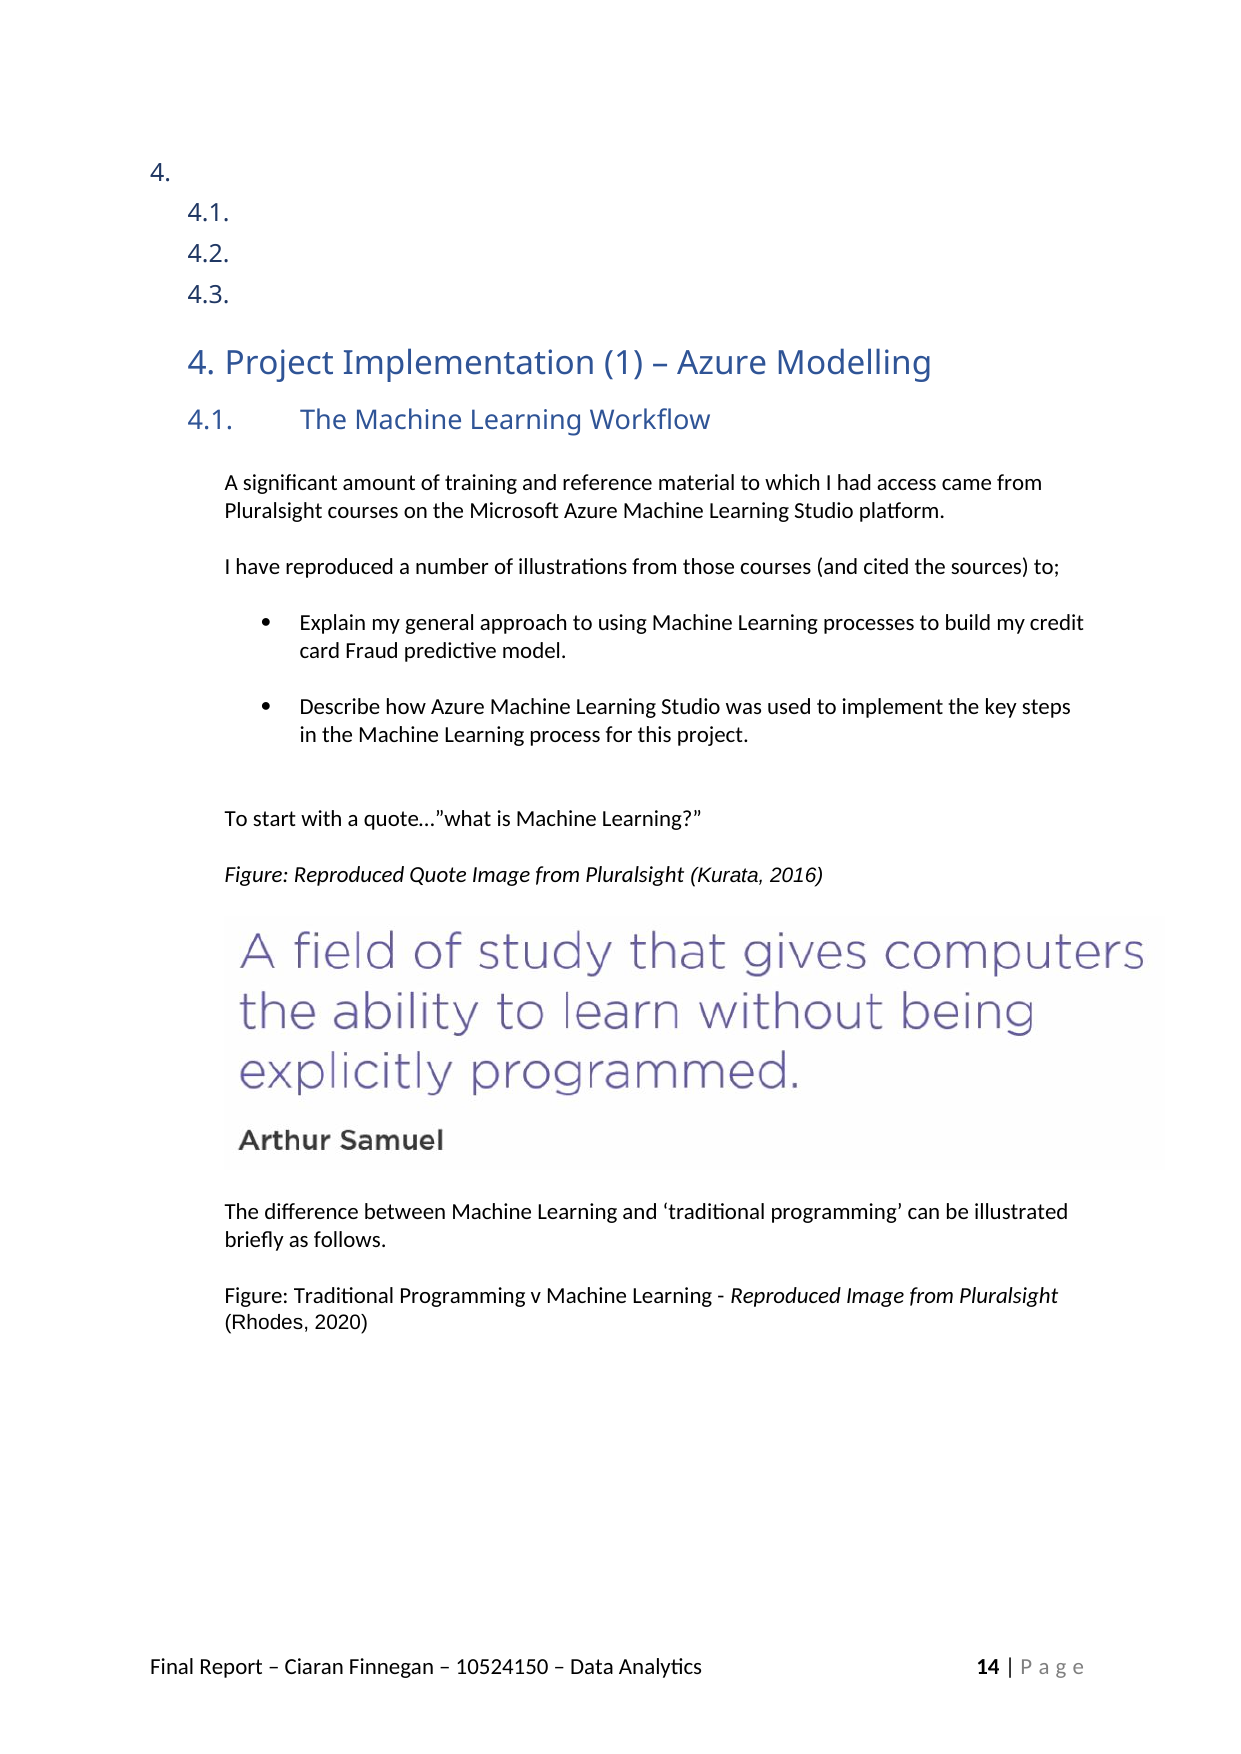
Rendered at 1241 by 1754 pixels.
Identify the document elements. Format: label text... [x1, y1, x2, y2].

subtitle The Machine Learning Workflow [187, 400, 1090, 437]
text A significant amount of training and reference material to which I had access came from Pluralsight courses on the Microsoft Azure Machine Learning Studio platform. [224, 468, 1090, 524]
text I have reproduced a number of illustrations from those courses (and cited the sources) to; [224, 552, 1090, 580]
text Figure: Traditional Programming v Machine Learning - Reproduced Image from Pluralsight (Rhodes, 2020) [224, 1281, 1090, 1333]
list Explain my general approach to using Machine Learning processes to build my credit card Fraud predictive model. [262, 608, 1090, 664]
text The difference between Machine Learning and ‘traditional programming’ can be illustrated briefly as follows. [224, 1197, 1090, 1253]
text Figure: Reproduced Quote Image from Pluralsight (Kurata, 2016) [224, 860, 1090, 888]
picture [224, 916, 1165, 1170]
subtitle Project Implementation (1) – Azure Modelling [187, 339, 1090, 384]
list Describe how Azure Machine Learning Studio was used to implement the key steps in the Machine Learning process for this project. [262, 692, 1090, 748]
text To start with a quote…”what is Machine Learning?” [224, 804, 1090, 832]
